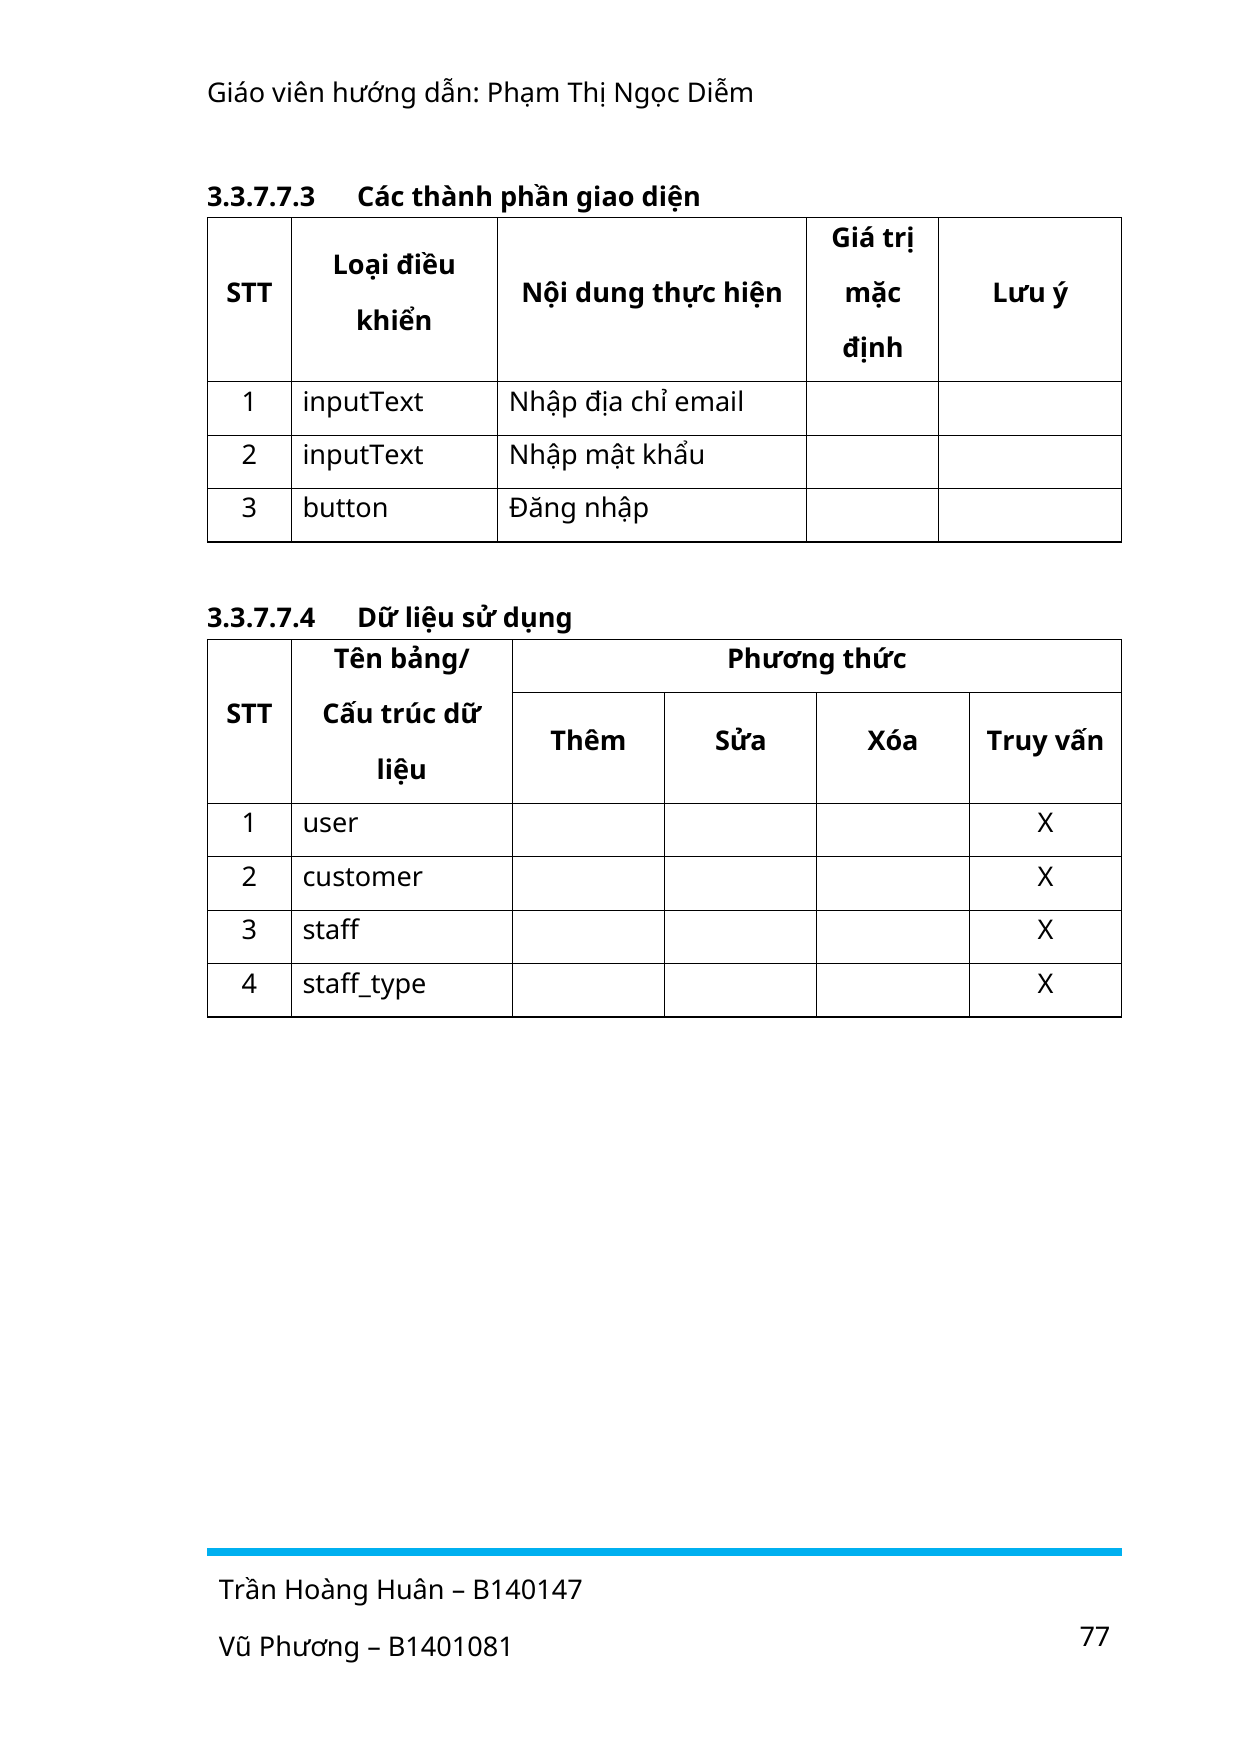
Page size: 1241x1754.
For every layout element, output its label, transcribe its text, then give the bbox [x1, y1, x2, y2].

table_header Giá trị mặc định [807, 218, 938, 381]
table_cell [513, 804, 664, 856]
table_cell inputText [292, 436, 497, 488]
table_cell 2 [208, 436, 291, 488]
table_cell [817, 964, 969, 1016]
table_cell [817, 804, 969, 856]
table_cell staff [292, 911, 512, 963]
table_cell Thêm [513, 693, 664, 803]
table_header Tên bảng/ Cấu trúc dữ liệu [292, 640, 512, 803]
table_cell [939, 489, 1121, 541]
table_header Phương thức [513, 640, 1121, 692]
table_cell [807, 489, 938, 541]
subtitle Các thành phần giao diện [207, 177, 1122, 214]
table_cell Sửa [665, 693, 816, 803]
table_cell [817, 911, 969, 963]
table_cell [807, 436, 938, 488]
table_cell customer [292, 857, 512, 909]
table_cell Nhập mật khẩu [498, 436, 806, 488]
table_cell 1 [208, 804, 291, 856]
table_cell 2 [208, 857, 291, 909]
table_cell staff_type [292, 964, 512, 1016]
table_cell [513, 911, 664, 963]
table_cell [665, 857, 816, 909]
table_header STT [208, 640, 291, 803]
table_cell [513, 857, 664, 909]
table_cell [807, 382, 938, 434]
table_cell [665, 911, 816, 963]
table_cell [665, 804, 816, 856]
table_cell X [970, 857, 1121, 909]
table_cell button [292, 489, 497, 541]
subtitle Dữ liệu sử dụng [207, 599, 1122, 636]
table_header STT [208, 218, 291, 381]
table_cell Xóa [817, 693, 969, 803]
table_cell user [292, 804, 512, 856]
table_cell [939, 382, 1121, 434]
table_cell X [970, 804, 1121, 856]
table_cell 1 [208, 382, 291, 434]
table_cell Nhập địa chỉ email [498, 382, 806, 434]
table_header Loại điều khiển [292, 218, 497, 381]
table_cell [817, 857, 969, 909]
table_cell [939, 436, 1121, 488]
table_cell 3 [208, 911, 291, 963]
table_cell [665, 964, 816, 1016]
table_cell [513, 964, 664, 1016]
table_cell X [970, 964, 1121, 1016]
table_cell inputText [292, 382, 497, 434]
table_cell X [970, 911, 1121, 963]
table_header Nội dung thực hiện [498, 218, 806, 381]
table_header Lưu ý [939, 218, 1121, 381]
table_cell 3 [208, 489, 291, 541]
table_cell Đăng nhập [498, 489, 806, 541]
table_cell Truy vấn [970, 693, 1121, 803]
table_cell 4 [208, 964, 291, 1016]
